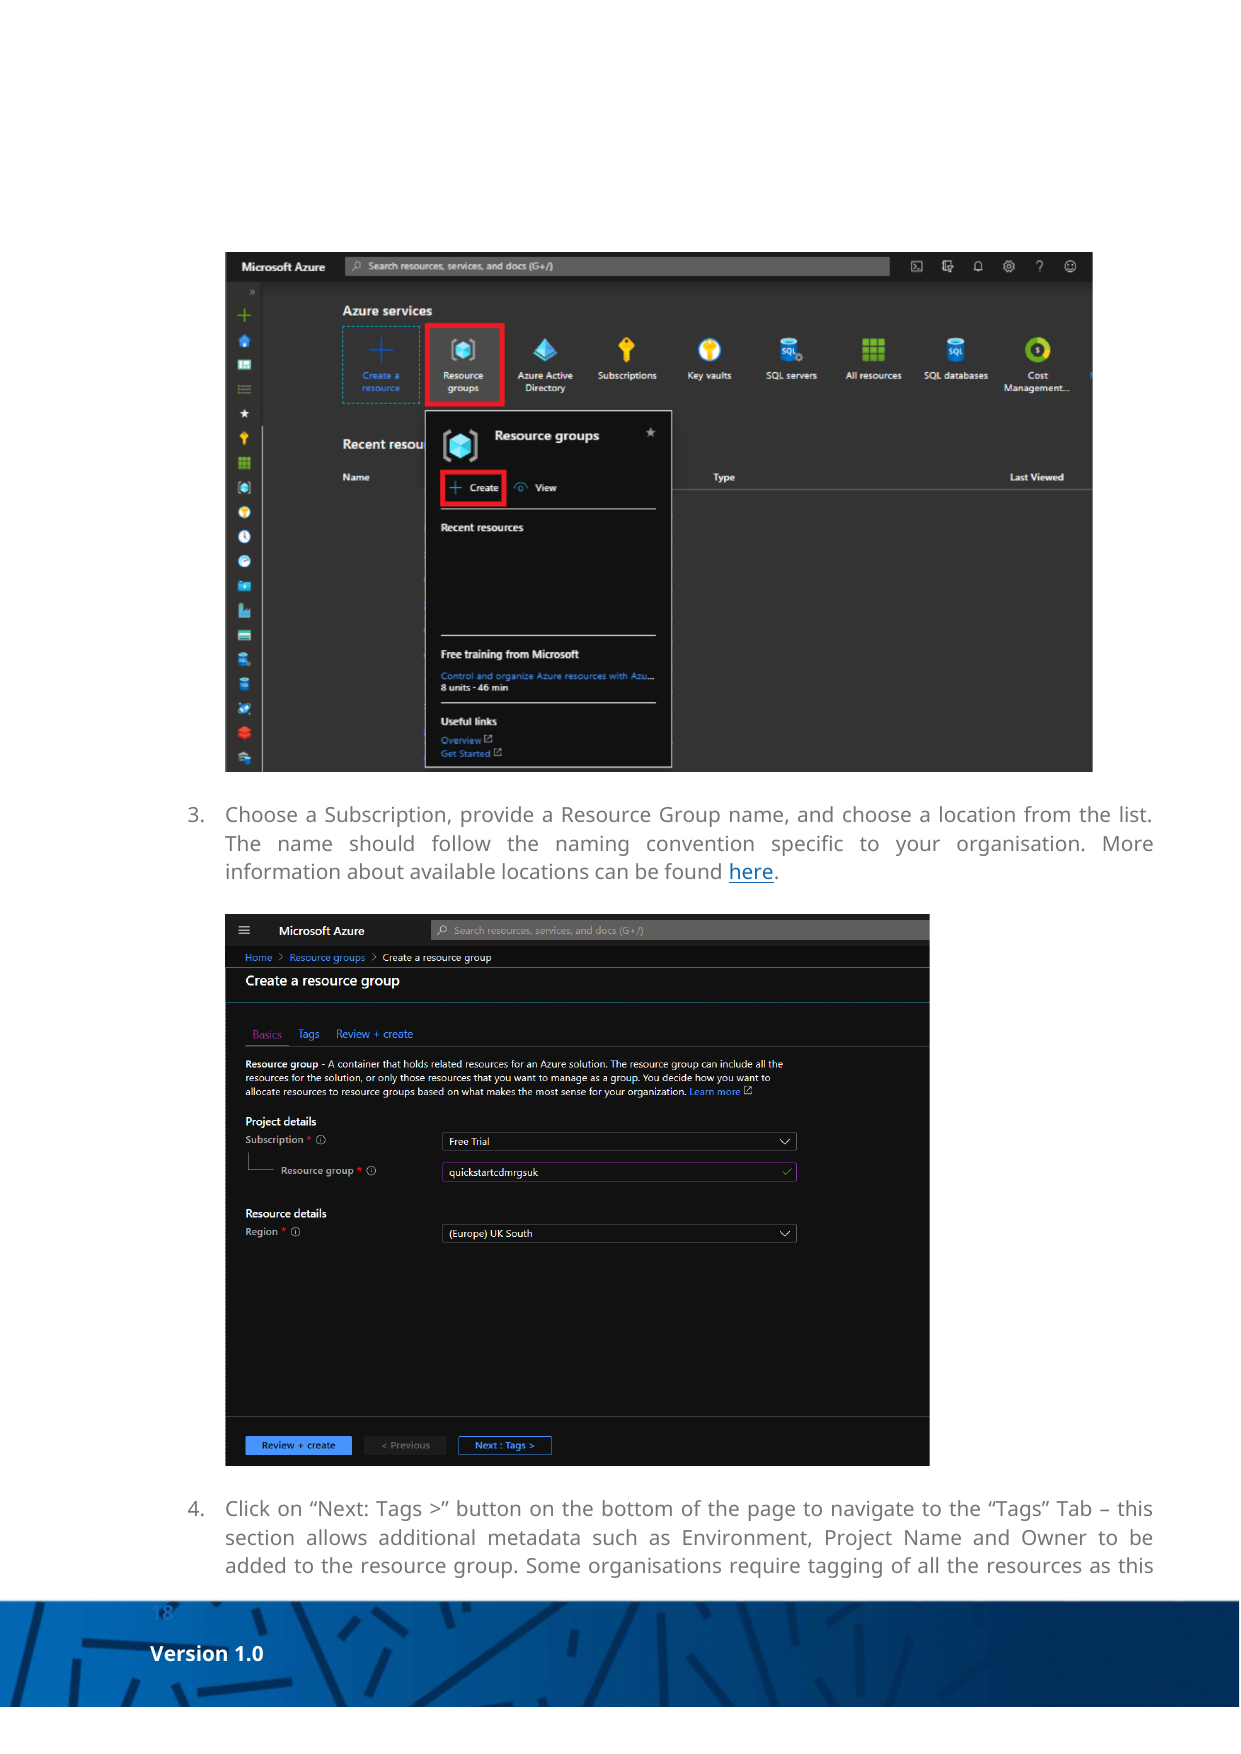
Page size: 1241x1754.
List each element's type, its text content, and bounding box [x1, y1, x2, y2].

list Choose a Subscription, provide a Resource Group name, and choose a location from the list. The name should follow the naming convention specific to your organisation. More information about available locations can be found here. [187, 801, 1155, 886]
picture [225, 914, 930, 1466]
picture [225, 252, 1093, 772]
picture [0, 1598, 1240, 1707]
